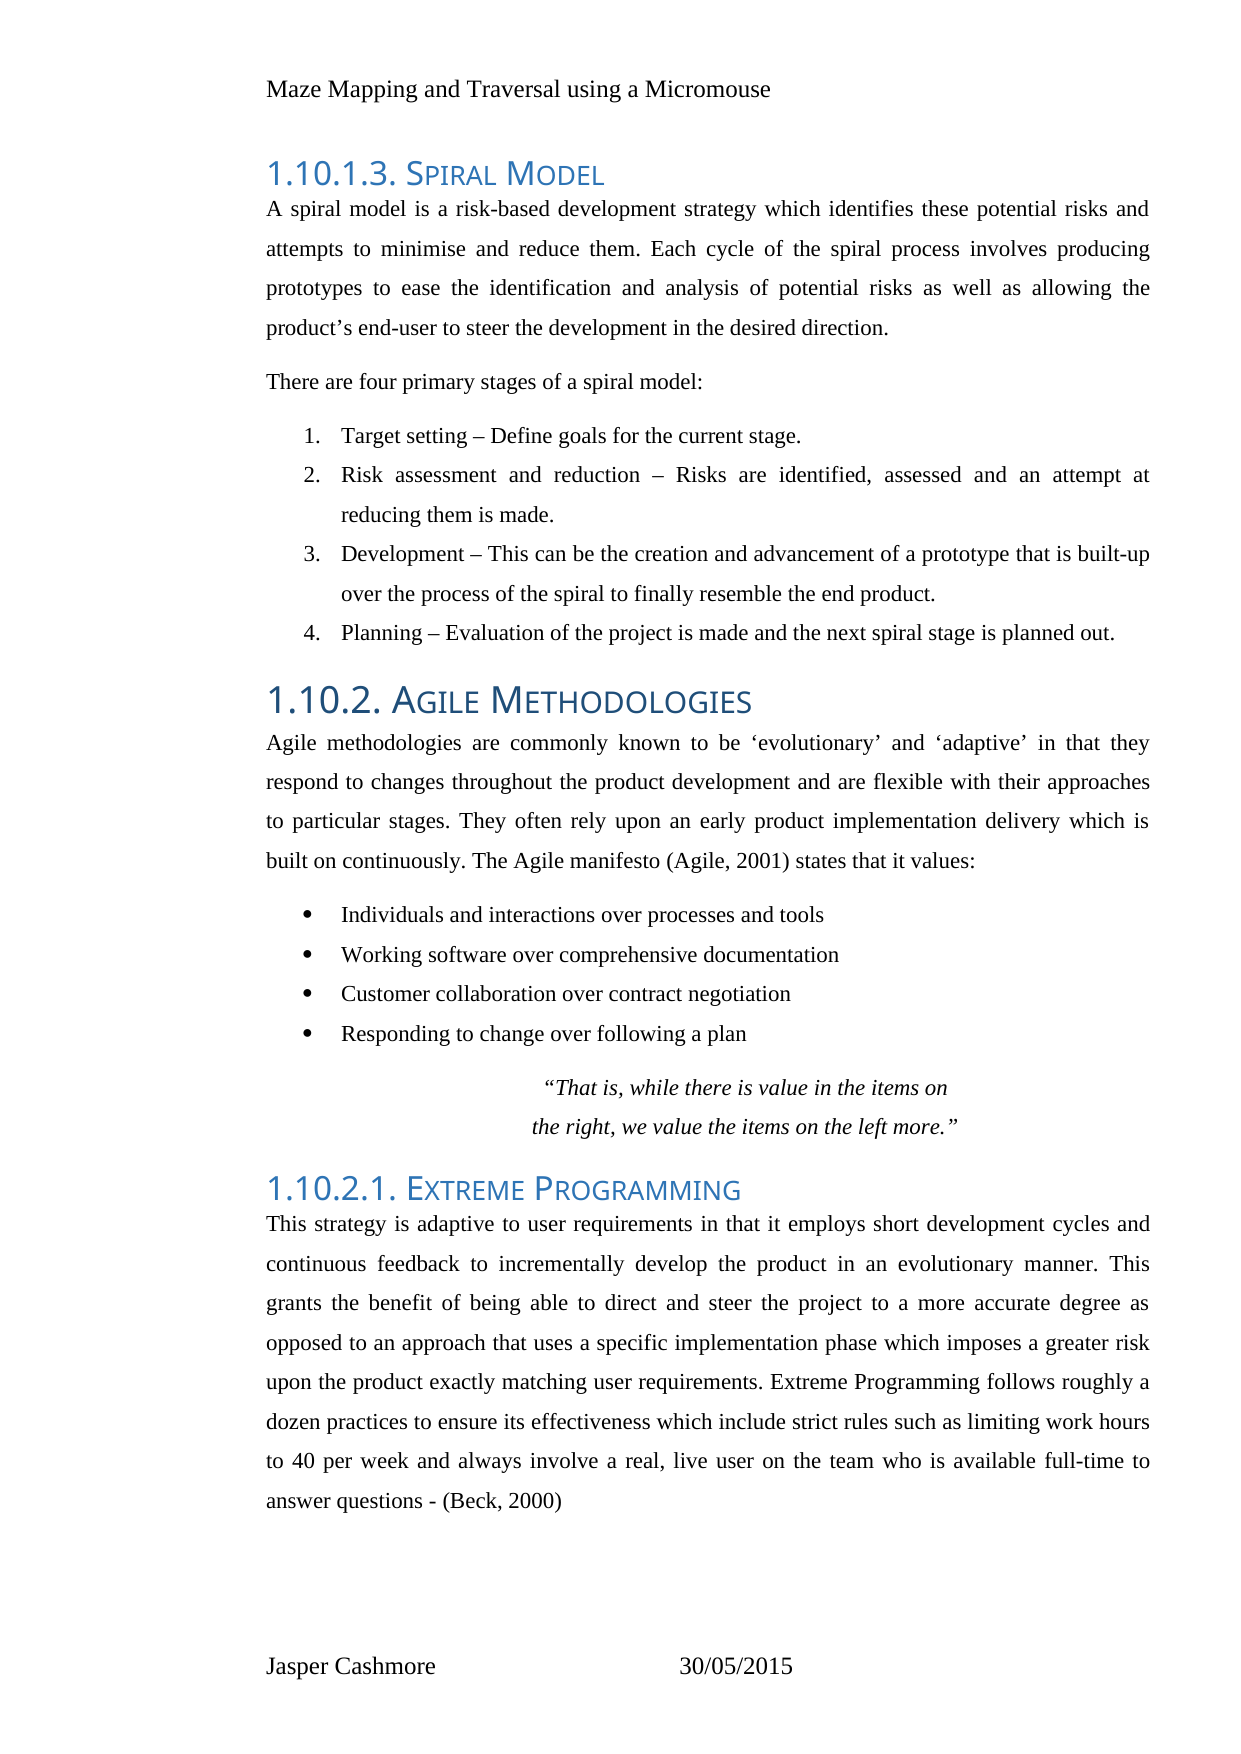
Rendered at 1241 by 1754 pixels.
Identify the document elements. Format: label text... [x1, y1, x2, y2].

list Customer collaboration over contract negotiation [303, 980, 1152, 1006]
list Planning – Evaluation of the project is made and the next spiral stage is planned out. [303, 619, 1152, 646]
subtitle Spiral Model [266, 150, 1152, 195]
subtitle Extreme Programming [266, 1165, 1152, 1211]
list Risk assessment and reduction – Risks are identified, assessed and an attempt at reducing them is made. [303, 461, 1152, 527]
list Individuals and interactions over processes and tools [303, 901, 1152, 927]
list Development – This can be the creation and advancement of a prototype that is built-up over the process of the spiral to finally resemble the end product. [303, 540, 1152, 606]
list Target setting – Define goals for the current stage. [303, 422, 1152, 448]
subtitle Agile Methodologies [266, 673, 1152, 724]
text A spiral model is a risk-based development strategy which identifies these potential risks and attempts to minimise and reduce them. Each cycle of the spiral process involves producing prototypes to ease the identification and analysis of potential risks as well as allowing the product’s end-user to steer the development in the desired direction. [266, 195, 1152, 340]
text “That is, while there is value in the items on the right, we value the items on the left more.” [341, 1074, 1152, 1139]
text Agile methodologies are commonly known to be ‘evolutionary’ and ‘adaptive’ in that they respond to changes throughout the product development and are flexible with their approaches to particular stages. They often rely upon an early product implementation delivery which is built on continuously. The Agile manifesto states that it values: [266, 729, 1152, 873]
list Responding to change over following a plan [303, 1019, 1152, 1046]
text There are four primary stages of a spiral model: [266, 368, 1152, 394]
list Working software over comprehensive documentation [303, 941, 1152, 967]
text This strategy is adaptive to user requirements in that it employs short development cycles and continuous feedback to incrementally develop the product in an evolutionary manner. This grants the benefit of being able to direct and steer the project to a more accurate degree as opposed to an approach that uses a specific implementation phase which imposes a greater risk upon the product exactly matching user requirements. Extreme Programming follows roughly a dozen practices to ensure its effectiveness which include strict rules such as limiting work hours to 40 per week and always involve a real, live user on the team who is available full-time to answer questions - [266, 1211, 1152, 1513]
